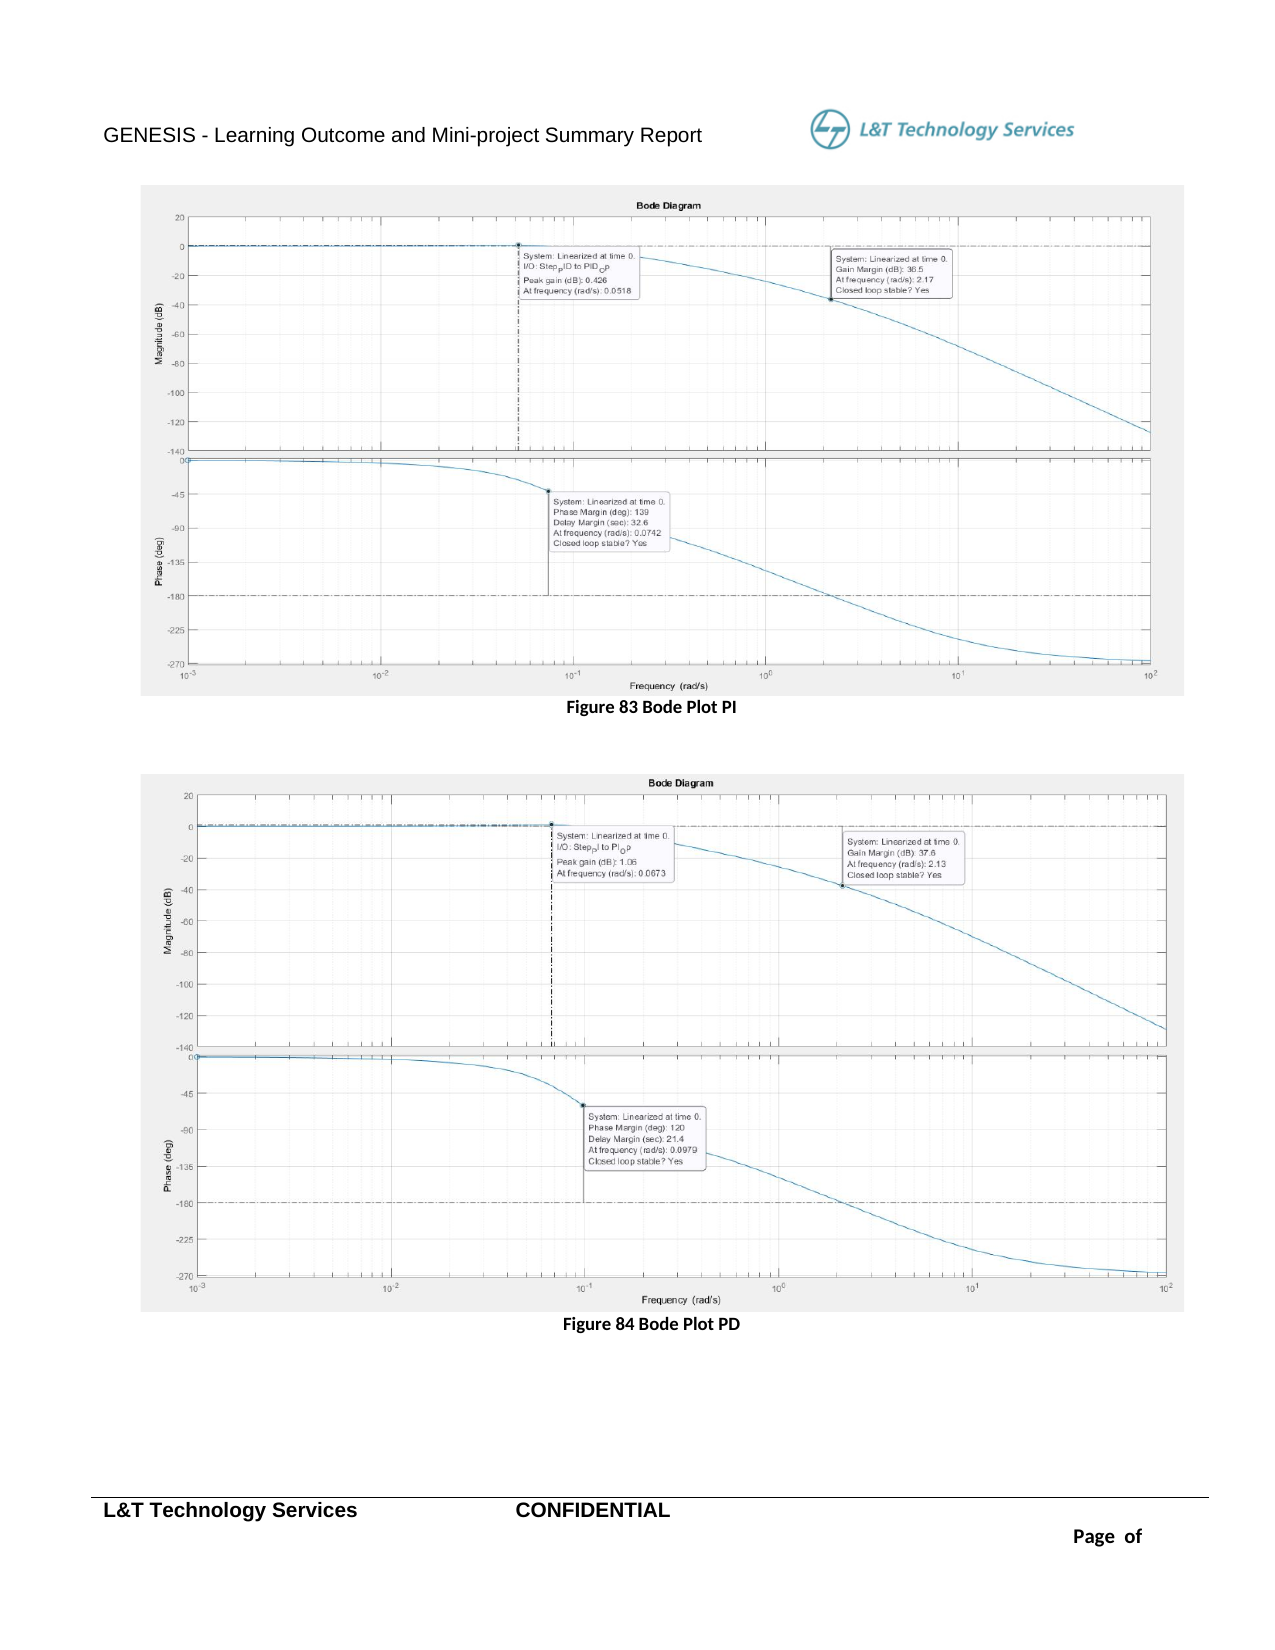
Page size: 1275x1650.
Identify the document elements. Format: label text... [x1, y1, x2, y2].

picture [140, 774, 1185, 1312]
picture [140, 185, 1185, 696]
picture [808, 98, 1075, 162]
